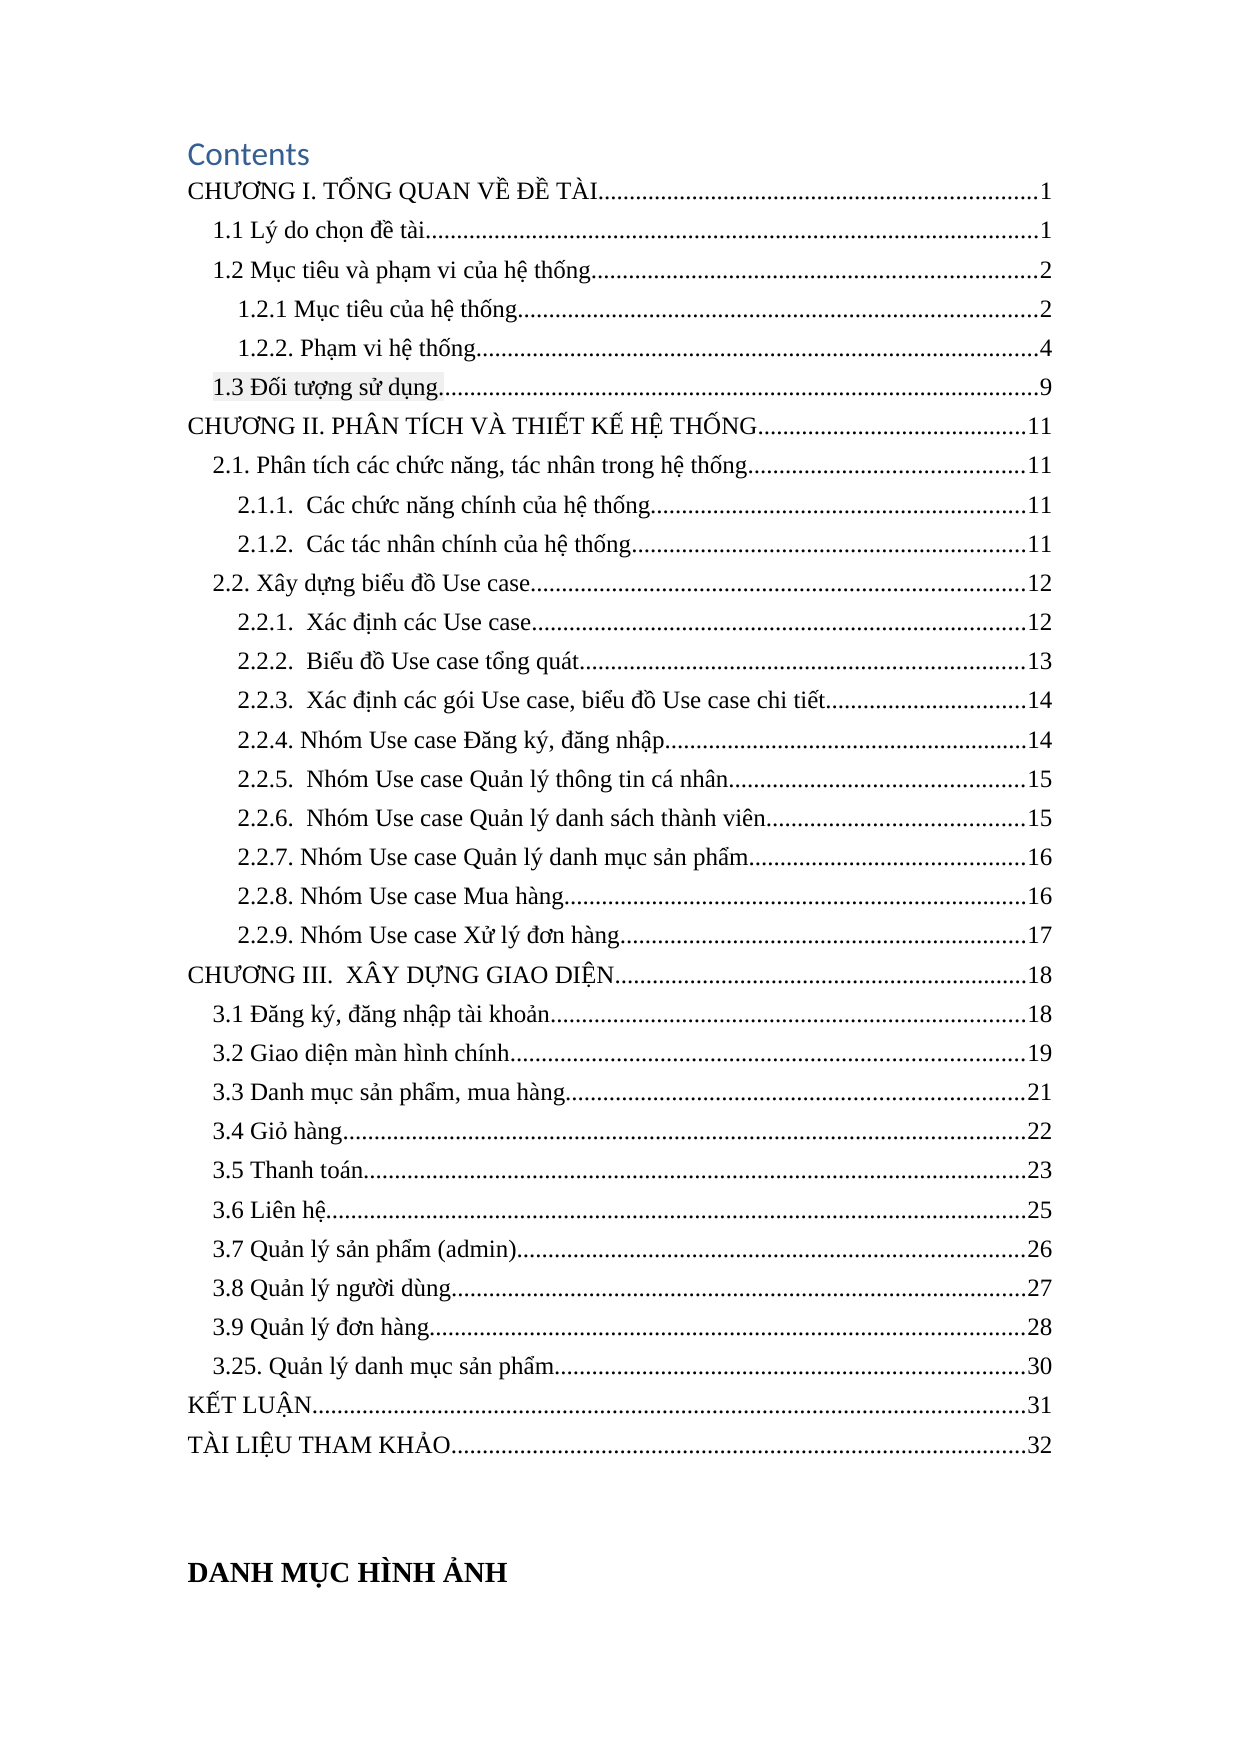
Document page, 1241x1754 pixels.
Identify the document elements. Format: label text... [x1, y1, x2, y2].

text DANH MỤC HÌNH ẢNH [187, 1555, 1053, 1589]
